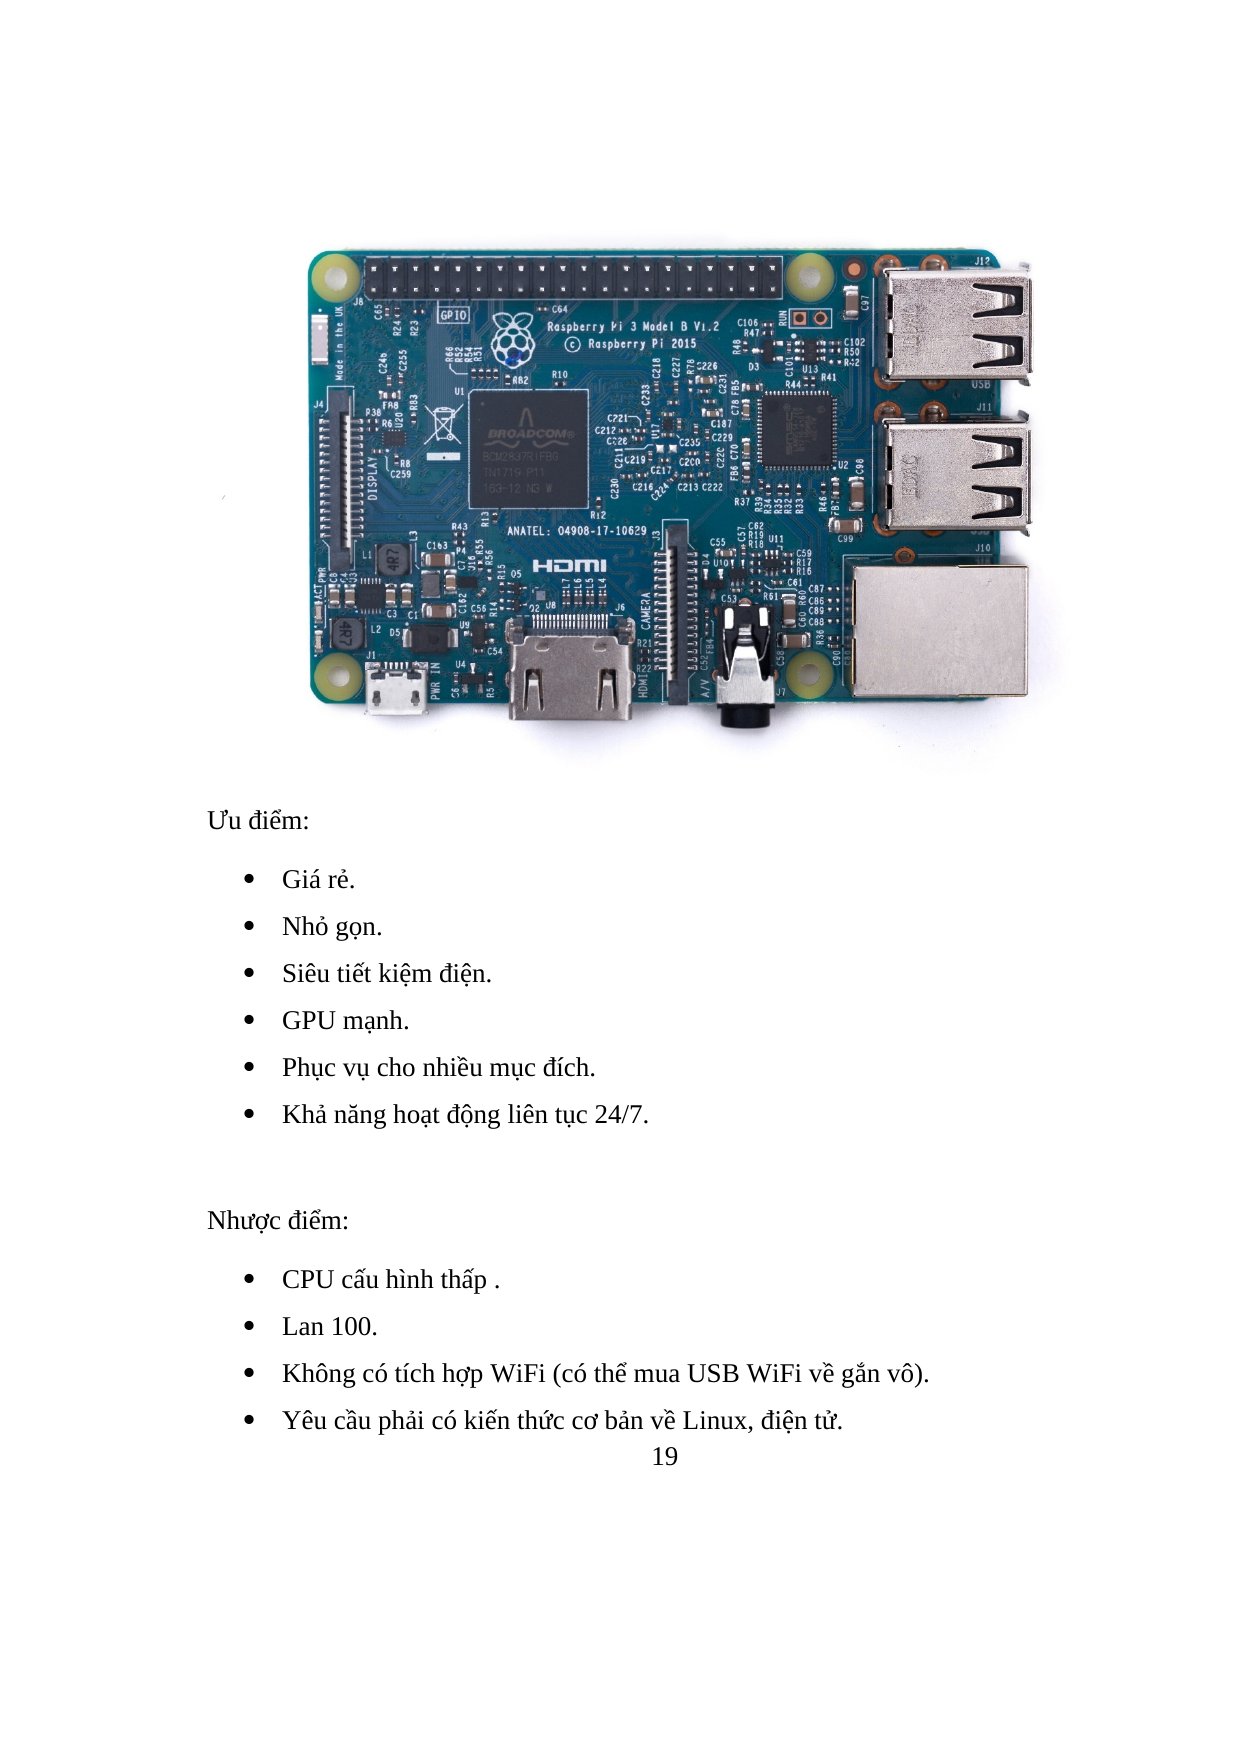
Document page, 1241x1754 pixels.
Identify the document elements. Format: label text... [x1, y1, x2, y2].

list Giá rẻ. [244, 864, 1122, 895]
picture [206, 177, 1123, 777]
list Yêu cầu phải có kiến thức cơ bản về Linux, điện tử.​ [244, 1404, 1122, 1435]
list CPU cấu hình thấp . [244, 1263, 1122, 1294]
list Không có tích hợp WiFi (có thể mua USB WiFi về gắn vô). [244, 1357, 1122, 1388]
list Phục vụ cho nhiều mục đích. [244, 1051, 1122, 1082]
text Nhược điểm: [207, 1204, 1122, 1235]
list Khả năng hoạt động liên tục 24/7. [244, 1098, 1122, 1129]
text Ưu điểm: [207, 804, 1122, 836]
list Siêu tiết kiệm điện. [244, 957, 1122, 989]
list GPU mạnh. [244, 1004, 1122, 1036]
list Lan 100. [244, 1310, 1122, 1341]
list Nhỏ gọn. [244, 911, 1122, 942]
